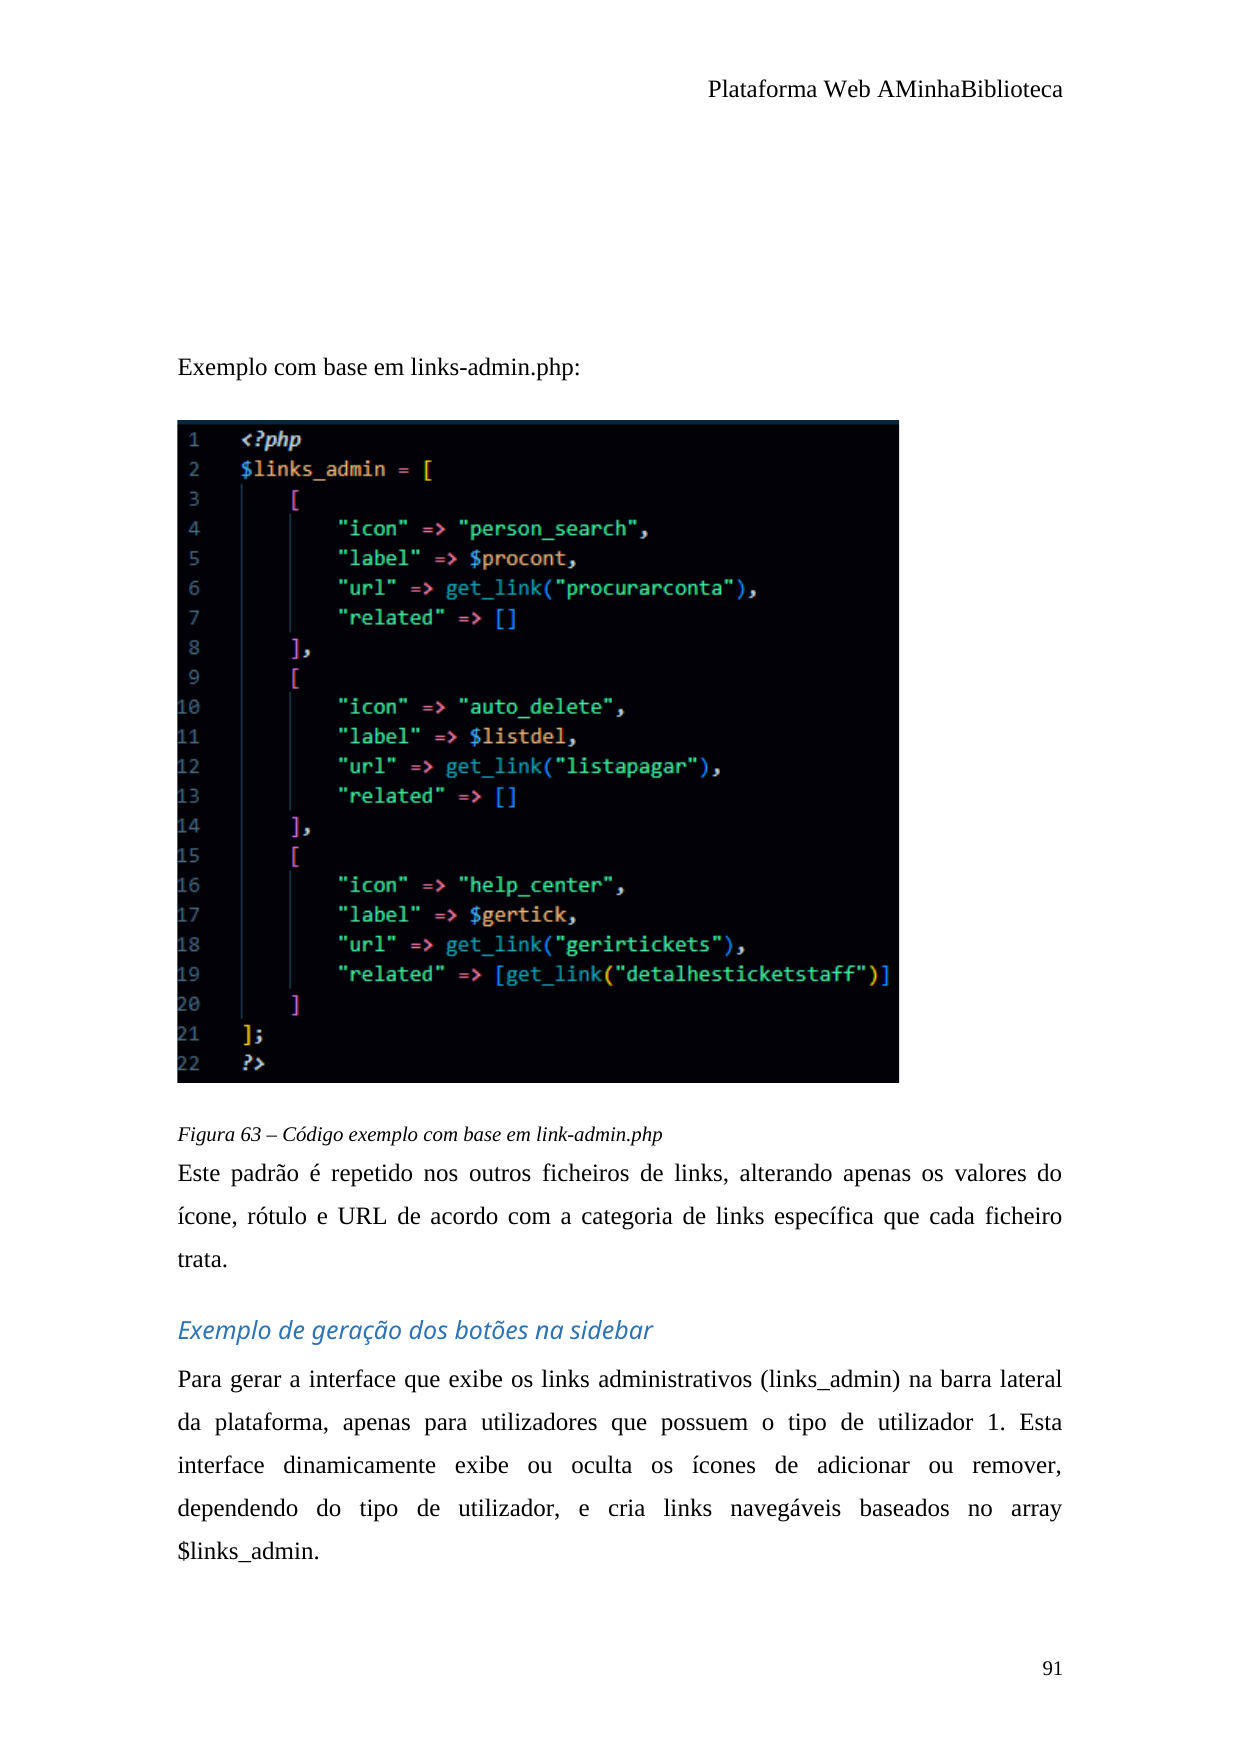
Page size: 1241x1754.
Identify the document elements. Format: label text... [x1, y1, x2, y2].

text Este padrão é repetido nos outros ficheiros de links, alterando apenas os valores do ícone, rótulo e URL de acordo com a categoria de links específica que cada ficheiro trata. [177, 1158, 1063, 1273]
text Para gerar a interface que exibe os links administrativos (links_admin) na barra lateral da plataforma, apenas para utilizadores que possuem o tipo de utilizador 1. Esta interface dinamicamente exibe ou oculta os ícones de adicionar ou remover, dependendo do tipo de utilizador, e cria links navegáveis baseados no array $links_admin. [177, 1364, 1063, 1565]
subtitle Exemplo de geração dos botões na sidebar [177, 1313, 1063, 1347]
text Exemplo com base em links-admin.php: [177, 352, 1063, 381]
picture [177, 420, 900, 1083]
